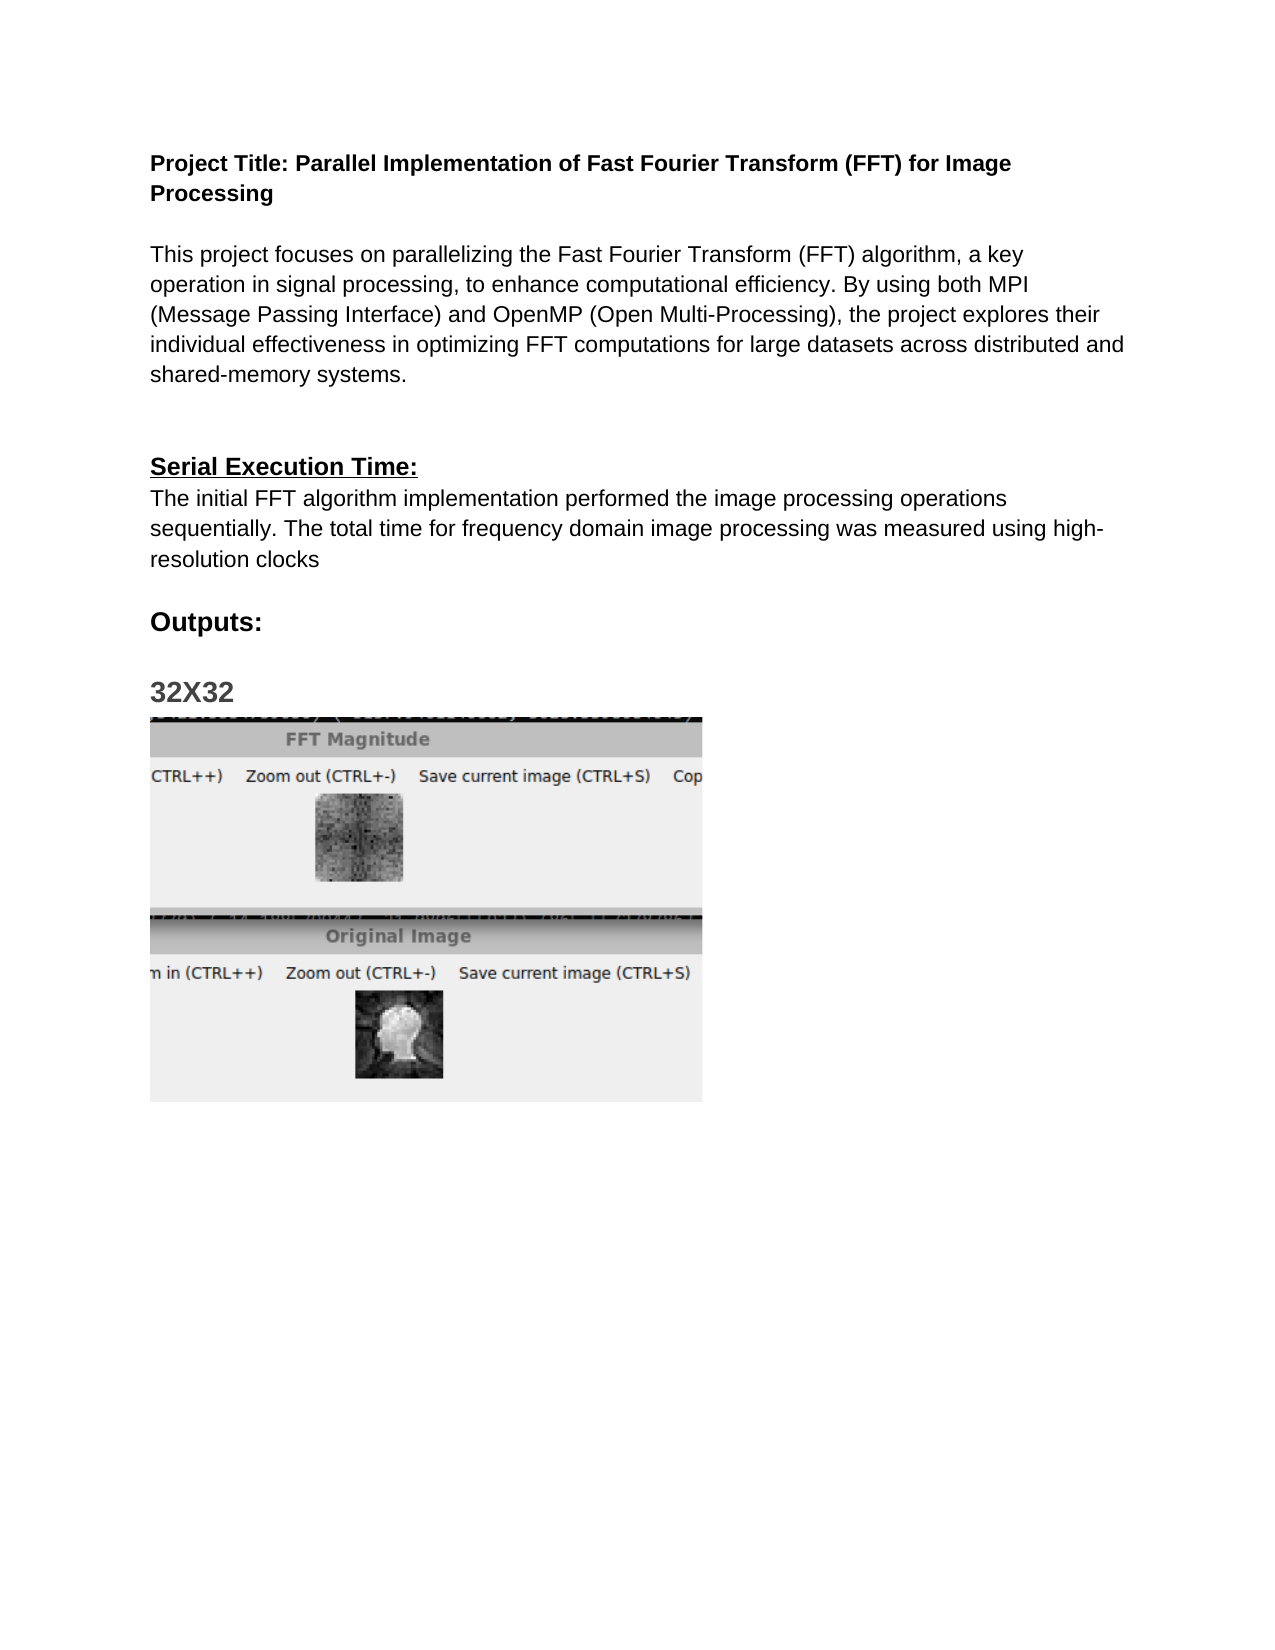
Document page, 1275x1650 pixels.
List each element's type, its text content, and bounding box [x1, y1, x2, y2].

text Outputs: [150, 606, 1125, 637]
text The initial FFT algorithm implementation performed the image processing operations sequentially. The total time for frequency domain image processing was measured using high-resolution clocks [150, 485, 1125, 572]
text Project Title: Parallel Implementation of Fast Fourier Transform (FFT) for Image Processing [150, 150, 1125, 207]
text Serial Execution Time: [150, 452, 1125, 481]
subtitle 32X32 [150, 675, 1125, 709]
picture [150, 717, 703, 1102]
text This project focuses on parallelizing the Fast Fourier Transform (FFT) algorithm, a key operation in signal processing, to enhance computational efficiency. By using both MPI (Message Passing Interface) and OpenMP (Open Multi-Processing), the project explores their individual effectiveness in optimizing FFT computations for large datasets across distributed and shared-memory systems. [150, 241, 1125, 388]
